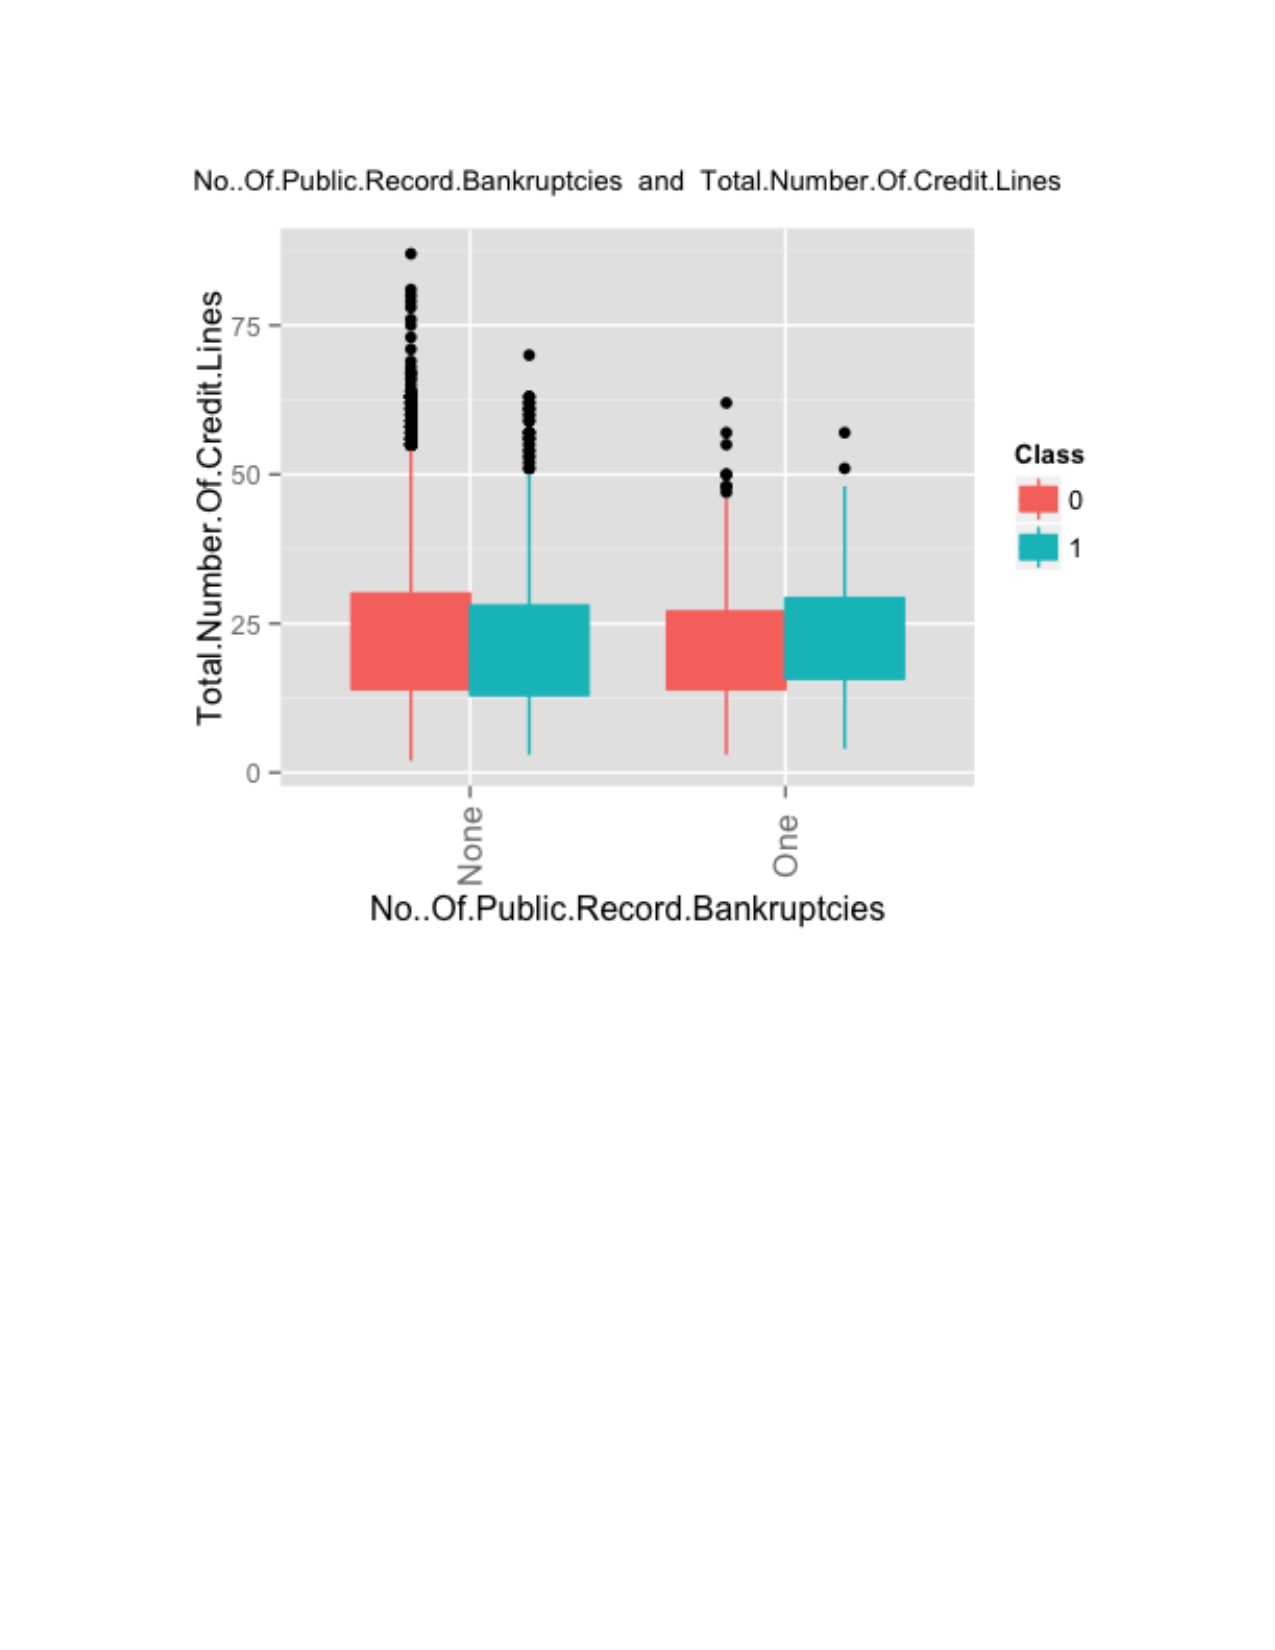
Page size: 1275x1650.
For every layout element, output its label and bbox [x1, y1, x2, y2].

picture [168, 150, 1169, 950]
